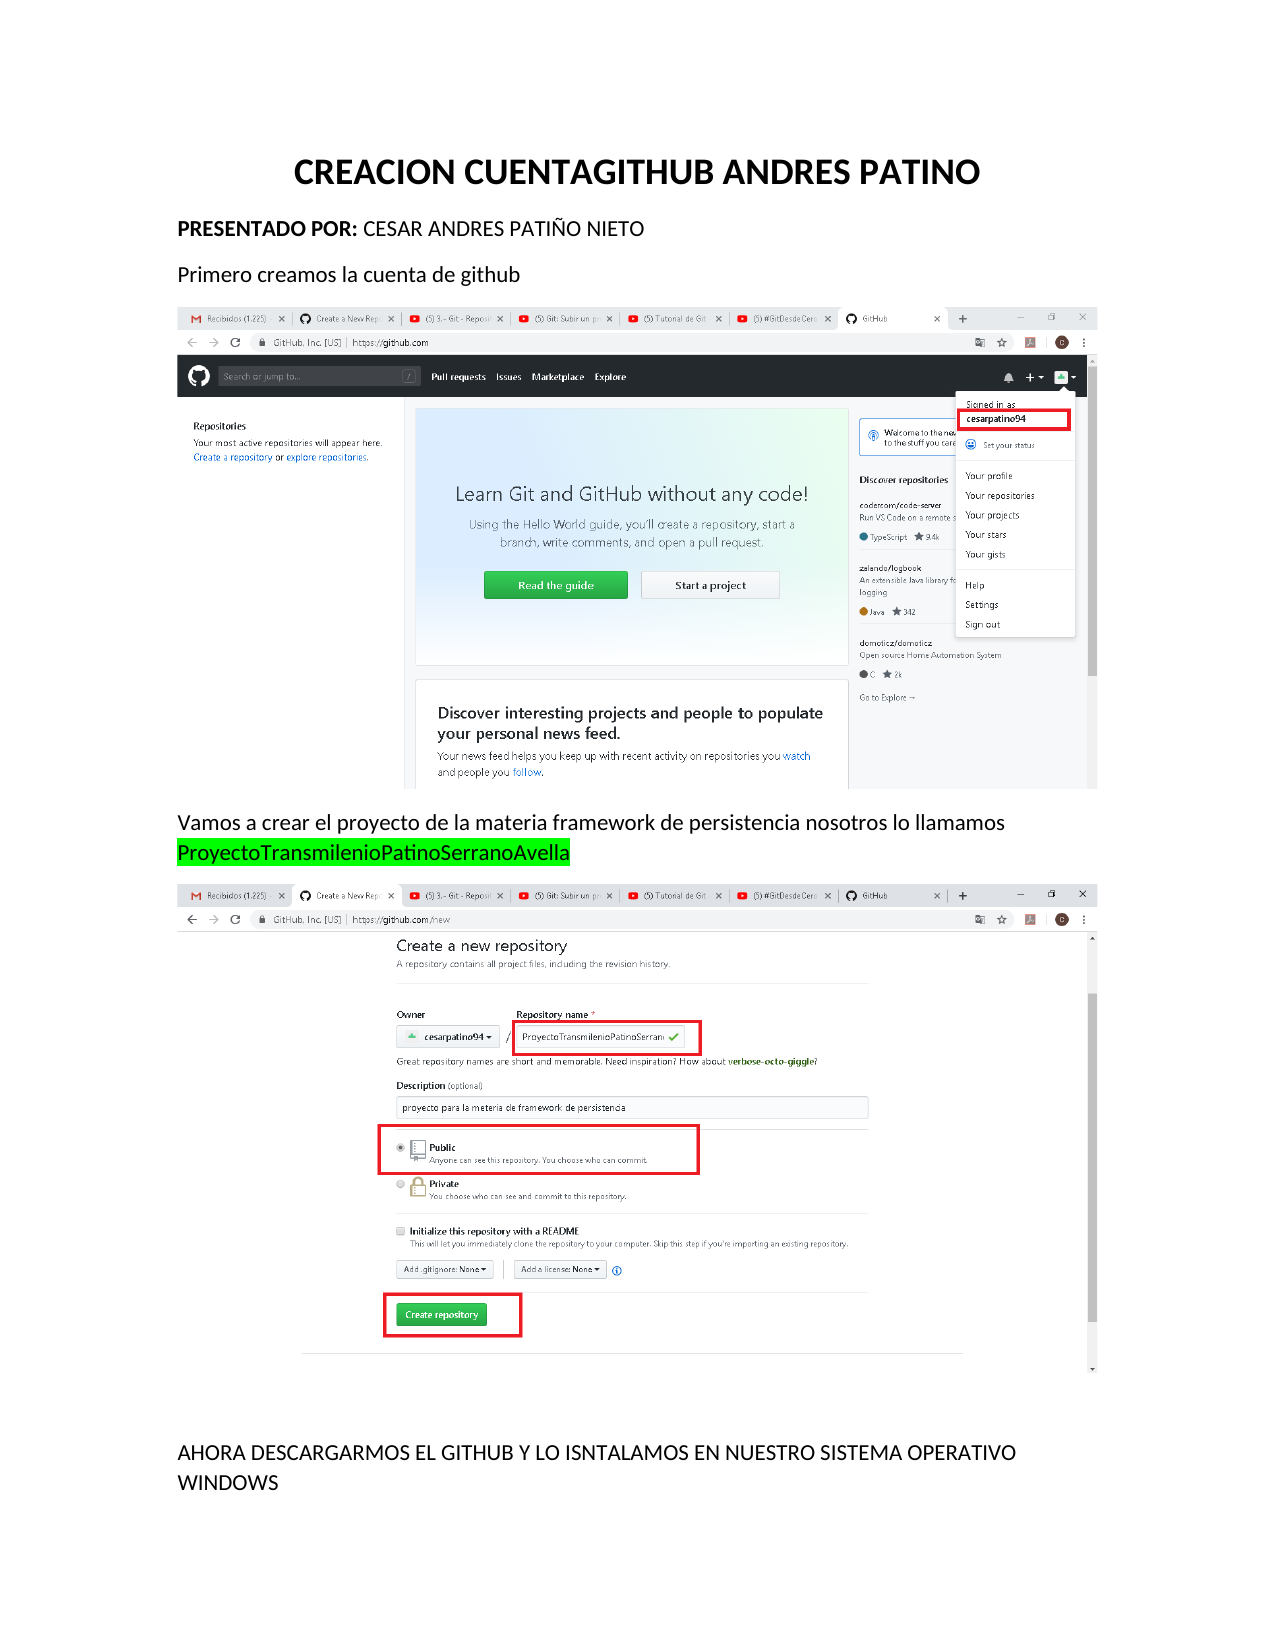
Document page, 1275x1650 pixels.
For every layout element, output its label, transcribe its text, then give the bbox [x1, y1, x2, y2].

text Primero creamos la cuenta de github [177, 261, 1098, 289]
text AHORA DESCARGARMOS EL GITHUB Y LO ISNTALAMOS EN NUESTRO SISTEMA OPERATIVO WINDOWS [177, 1438, 1098, 1496]
text Vamos a crear el proyecto de la materia framework de persistencia nosotros lo llamamos ProyectoTransmilenioPatinoSerranoAvella [177, 808, 1098, 866]
text CREACION CUENTAGITHUB ANDRES PATINO [177, 148, 1098, 193]
picture [177, 307, 1098, 789]
text PRESENTADO POR: CESAR ANDRES PATIÑO NIETO [177, 214, 1098, 242]
picture [177, 884, 1098, 1373]
